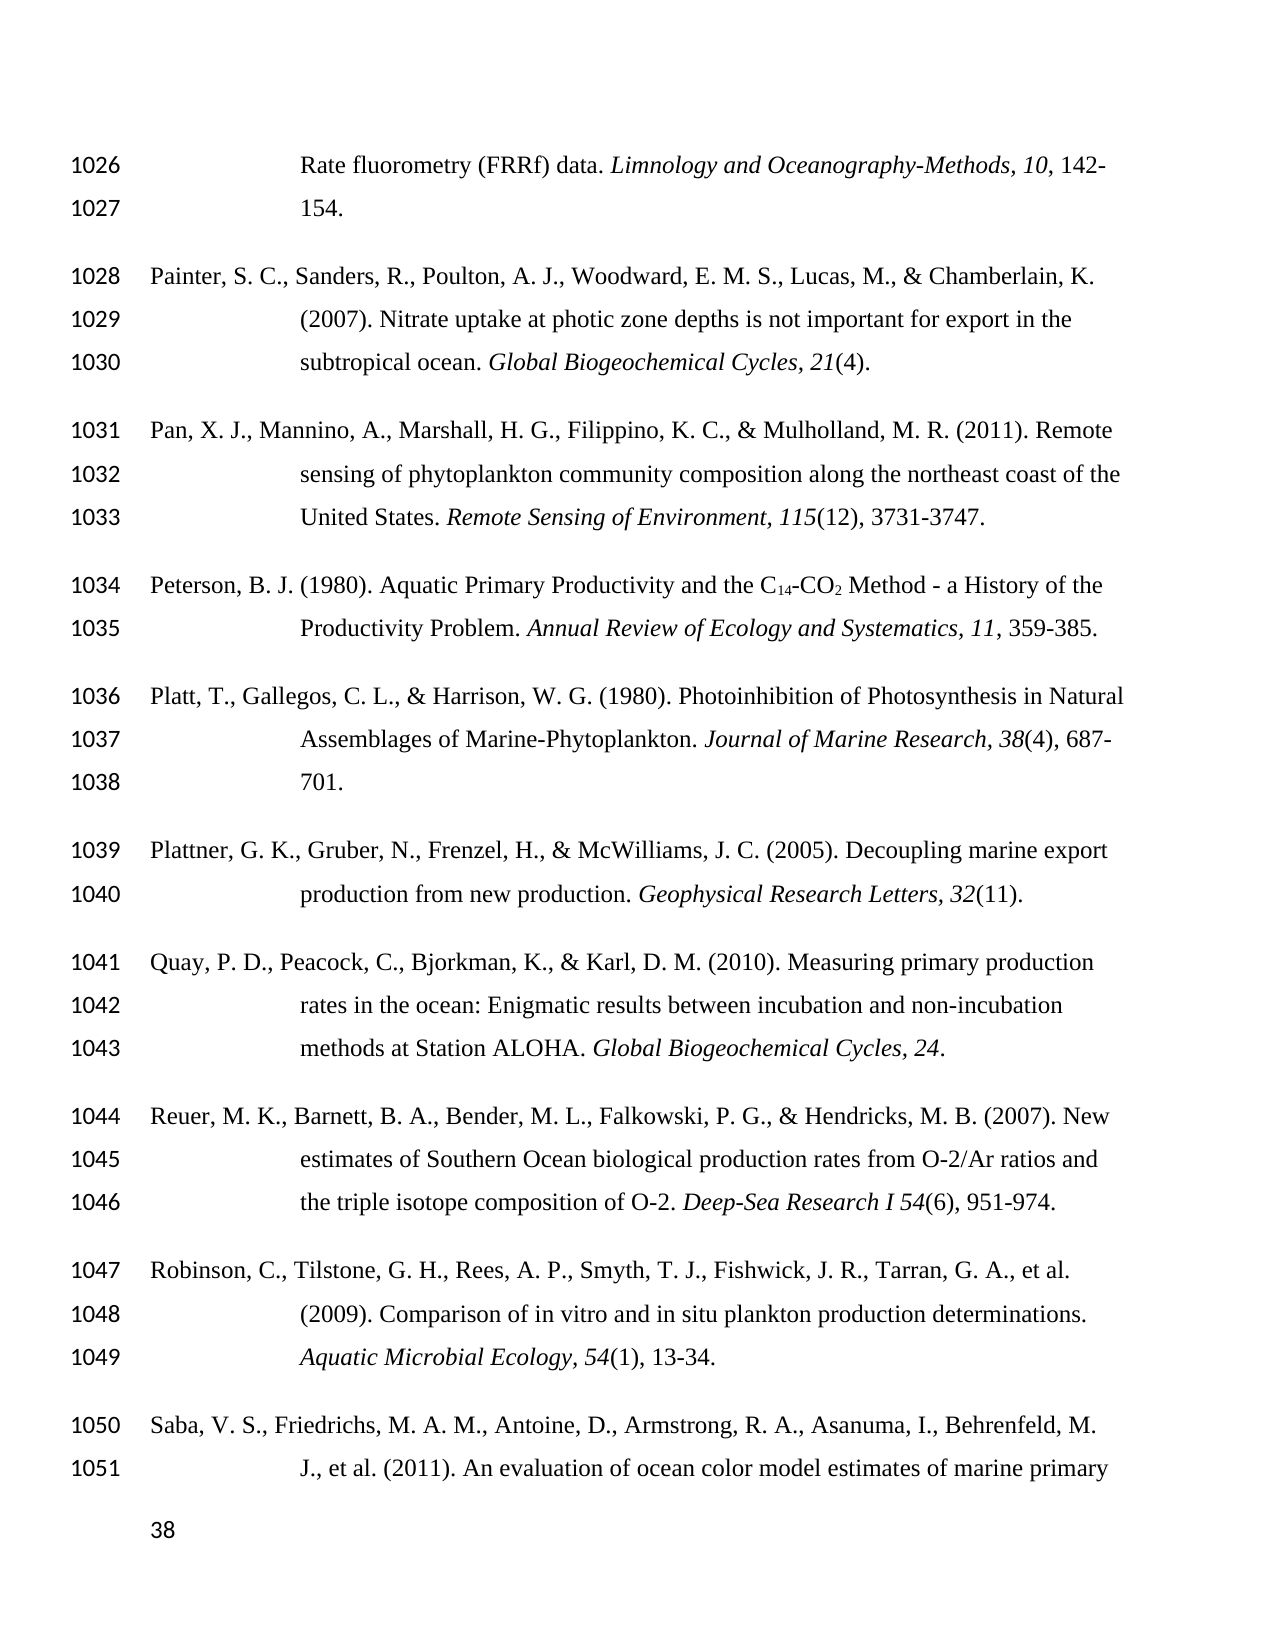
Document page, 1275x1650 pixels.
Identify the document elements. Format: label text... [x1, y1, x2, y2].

text Robinson, C., Tilstone, G. H., Rees, A. P., Smyth, T. J., Fishwick, J. R., Tarran, G. A., et al. (2009). Comparison of in vitro and in situ plankton production determinations. Aquatic Microbial Ecology, 54(1), 13-34. [150, 1256, 1125, 1371]
text Platt, T., Gallegos, C. L., & Harrison, W. G. (1980). Photoinhibition of Photosynthesis in Natural Assemblages of Marine-Phytoplankton. Journal of Marine Research, 38(4), 687-701. [150, 681, 1125, 796]
text Peterson, B. J. (1980). Aquatic Primary Productivity and the C14-CO2 Method - a History of the Productivity Problem. Annual Review of Ecology and Systematics, 11, 359-385. [150, 570, 1125, 642]
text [150, 150, 1125, 222]
text Plattner, G. K., Gruber, N., Frenzel, H., & McWilliams, J. C. (2005). Decoupling marine export production from new production. Geophysical Research Letters, 32(11). [150, 836, 1125, 907]
text Reuer, M. K., Barnett, B. A., Bender, M. L., Falkowski, P. G., & Hendricks, M. B. (2007). New estimates of Southern Ocean biological production rates from O-2/Ar ratios and the triple isotope composition of O-2. Deep-Sea Research I 54(6), 951-974. [150, 1101, 1125, 1216]
text Quay, P. D., Peacock, C., Bjorkman, K., & Karl, D. M. (2010). Measuring primary production rates in the ocean: Enigmatic results between incubation and non-incubation methods at Station ALOHA. Global Biogeochemical Cycles, 24. [150, 947, 1125, 1062]
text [150, 1410, 1125, 1482]
text Painter, S. C., Sanders, R., Poulton, A. J., Woodward, E. M. S., Lucas, M., & Chamberlain, K. (2007). Nitrate uptake at photic zone depths is not important for export in the subtropical ocean. Global Biogeochemical Cycles, 21(4). [150, 261, 1125, 376]
text Pan, X. J., Mannino, A., Marshall, H. G., Filippino, K. C., & Mulholland, M. R. (2011). Remote sensing of phytoplankton community composition along the northeast coast of the United States. Remote Sensing of Environment, 115(12), 3731-3747. [150, 416, 1125, 531]
